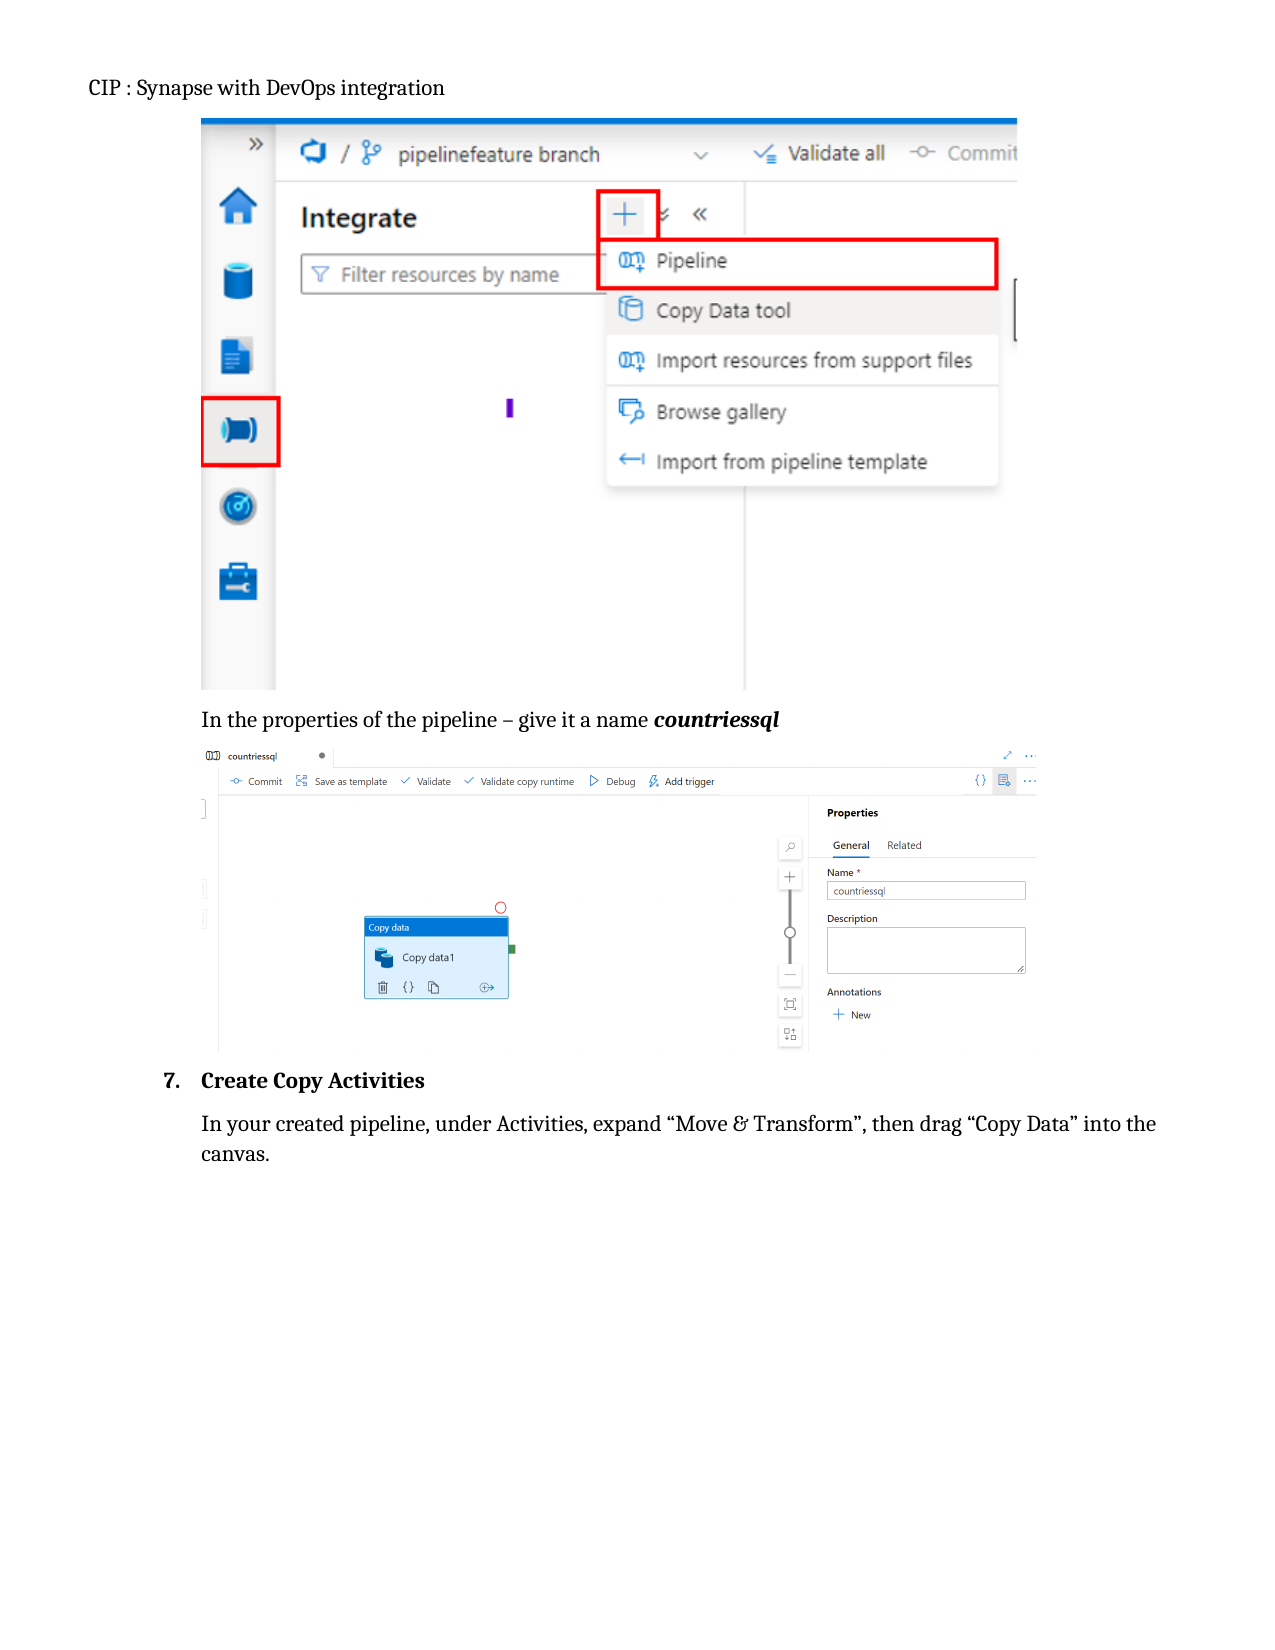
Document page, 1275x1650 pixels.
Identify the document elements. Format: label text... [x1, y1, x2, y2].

list In your created pipeline, under Activities, expand “Move & Transform”, then drag “Copy Data” into the canvas. [201, 1111, 1196, 1168]
text In the properties of the pipeline – give it a name countriessql [201, 706, 1196, 733]
text Create Copy Activities [164, 1068, 1211, 1095]
picture [201, 118, 1023, 690]
picture [201, 749, 1036, 1052]
